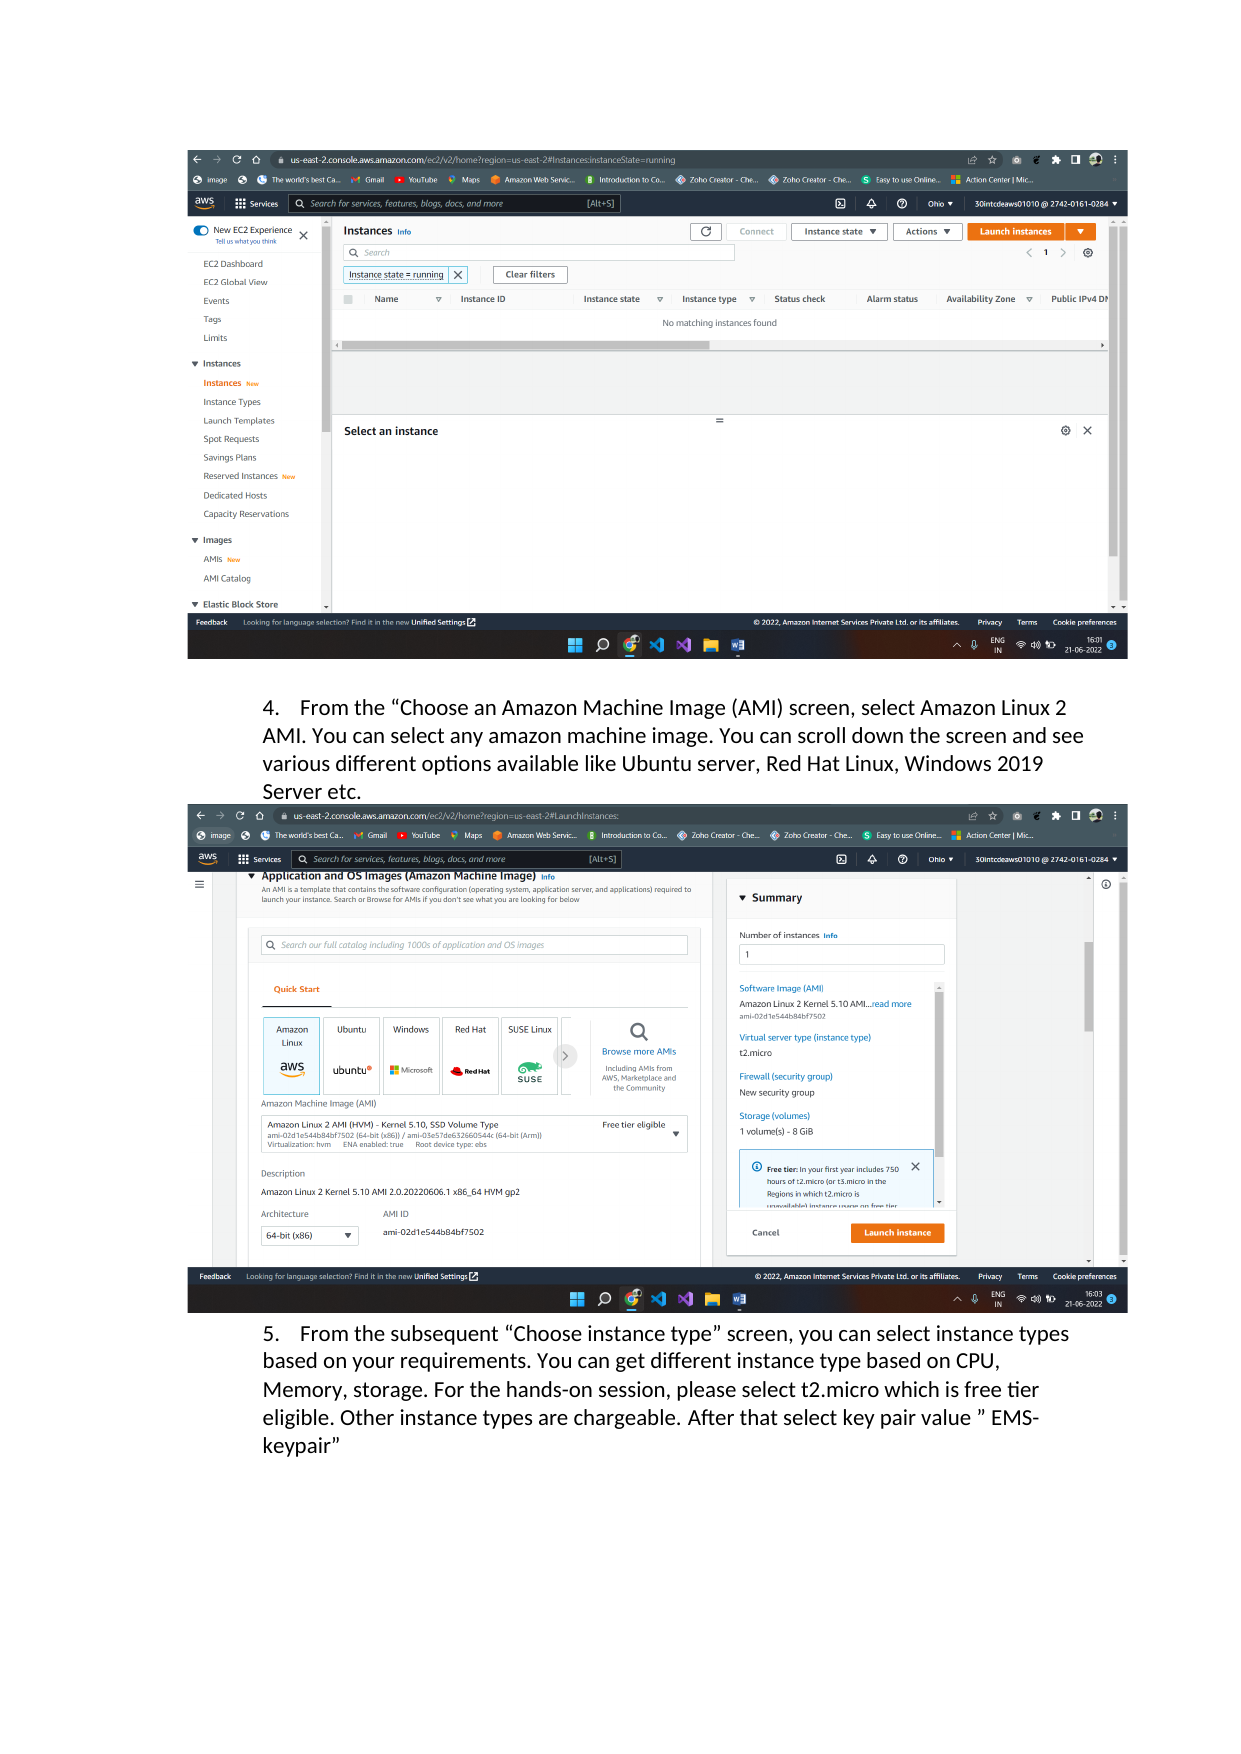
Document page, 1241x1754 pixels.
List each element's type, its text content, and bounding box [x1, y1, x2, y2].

list From the “Choose an Amazon Machine Image (AMI) screen, select Amazon Linux 2 AMI. You can select any amazon machine image. You can scroll down the screen and see various different options available like Ubuntu server, Red Hat Linux, Windows 2019 Server etc. [262, 693, 1090, 804]
list From the subsequent “Choose instance type” screen, you can select instance types based on your requirements. You can get different instance type based on CPU, Memory, storage. For the hands-on session, please select t2.micro which is free tier eligible. Other instance types are chargeable. After that select key pair value ” EMS-keypair” [262, 1319, 1090, 1459]
